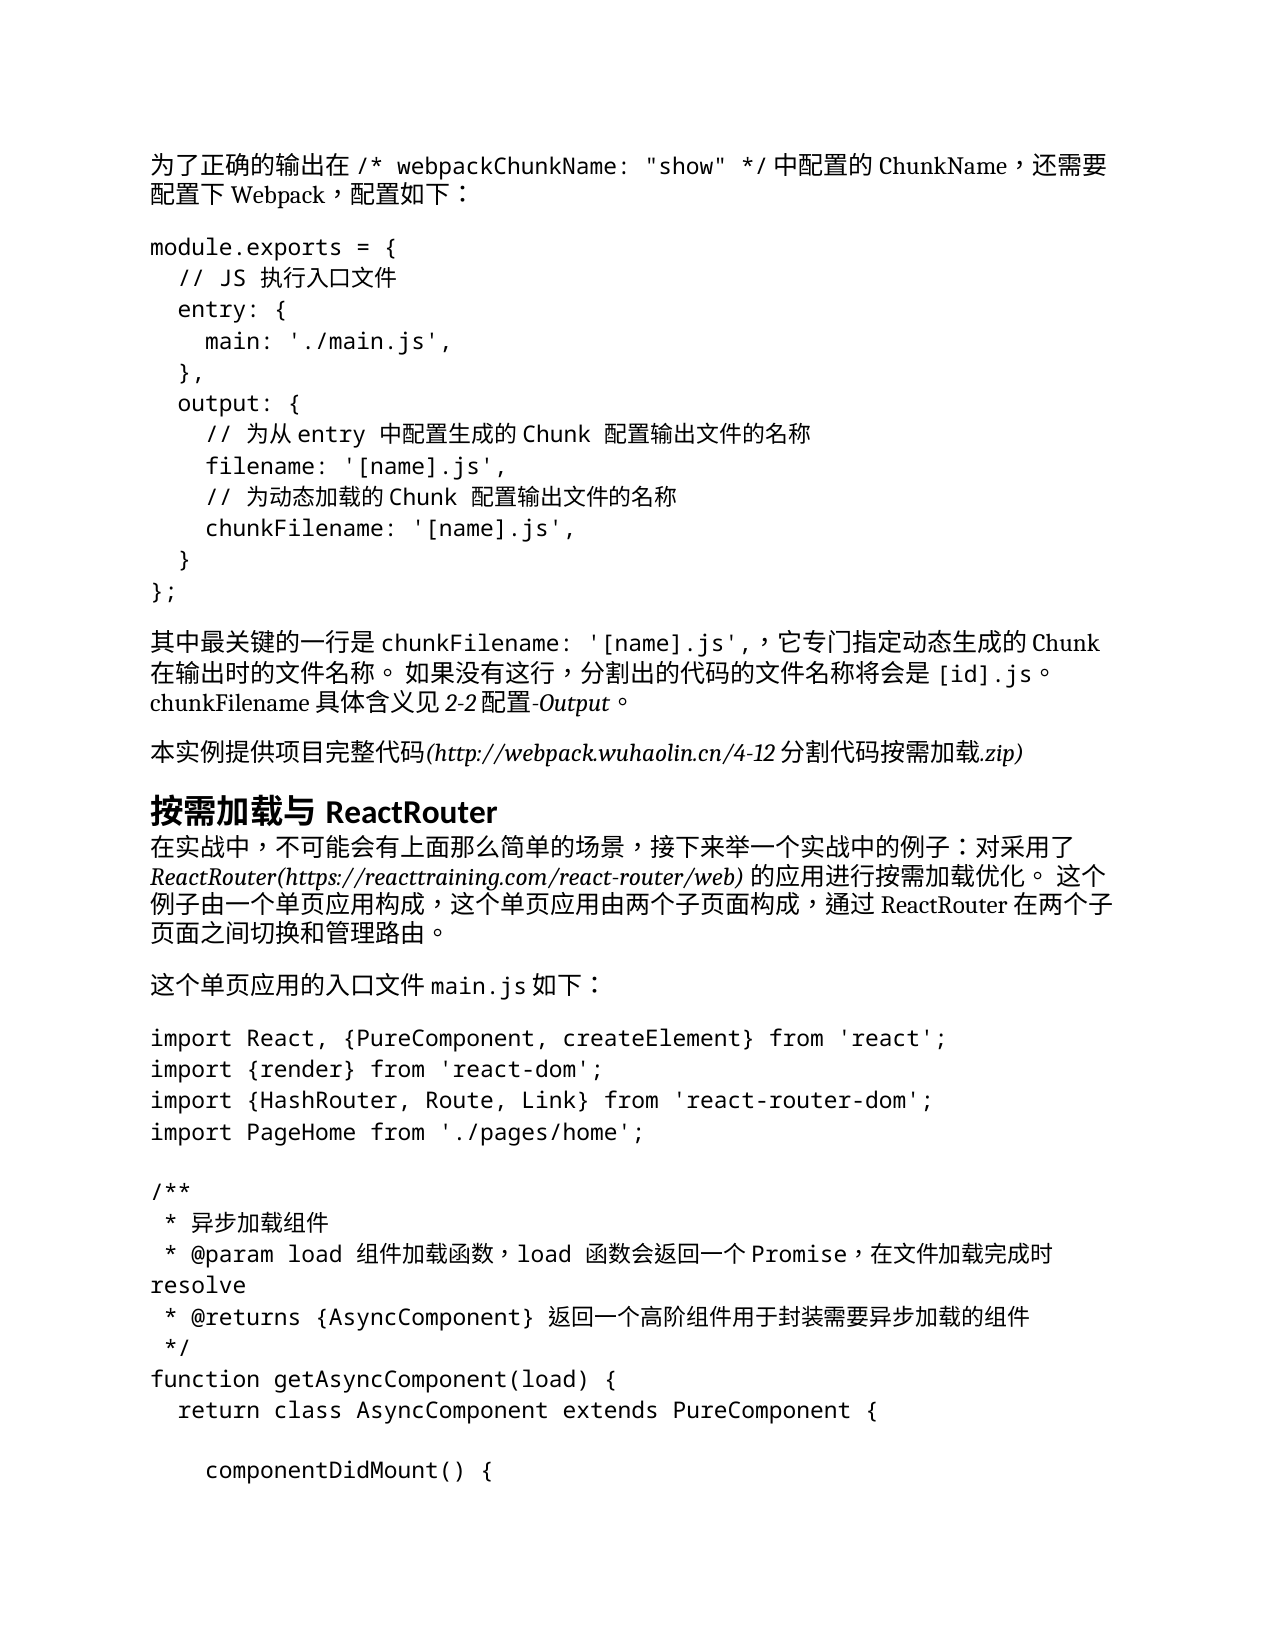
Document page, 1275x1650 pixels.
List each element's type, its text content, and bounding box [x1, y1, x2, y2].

text 其中最关键的一行是 chunkFilename: '[name].js',，它专门指定动态生成的 Chunk 在输出时的文件名称。 如果没有这行，分割出的代码的文件名称将会是 [id].js。 chunkFilename 具体含义见2-2 配置-Output。 [150, 627, 1125, 718]
text 为了正确的输出在 /* webpackChunkName: "show" */ 中配置的 ChunkName，还需要配置下 Webpack，配置如下： [150, 150, 1125, 210]
text 这个单页应用的入口文件 main.js 如下： [150, 969, 1125, 1001]
subtitle 按需加载与 ReactRouter [150, 788, 1125, 834]
text 在实战中，不可能会有上面那么简单的场景，接下来举一个实战中的例子：对采用了 ReactRouter(https://reacttraining.com/react-router/web) 的应用进行按需加载优化。 这个例子由一个单页应用构成，这个单页应用由两个子页面构成，通过 ReactRouter 在两个子页面之间切换和管理路由。 [150, 834, 1125, 949]
